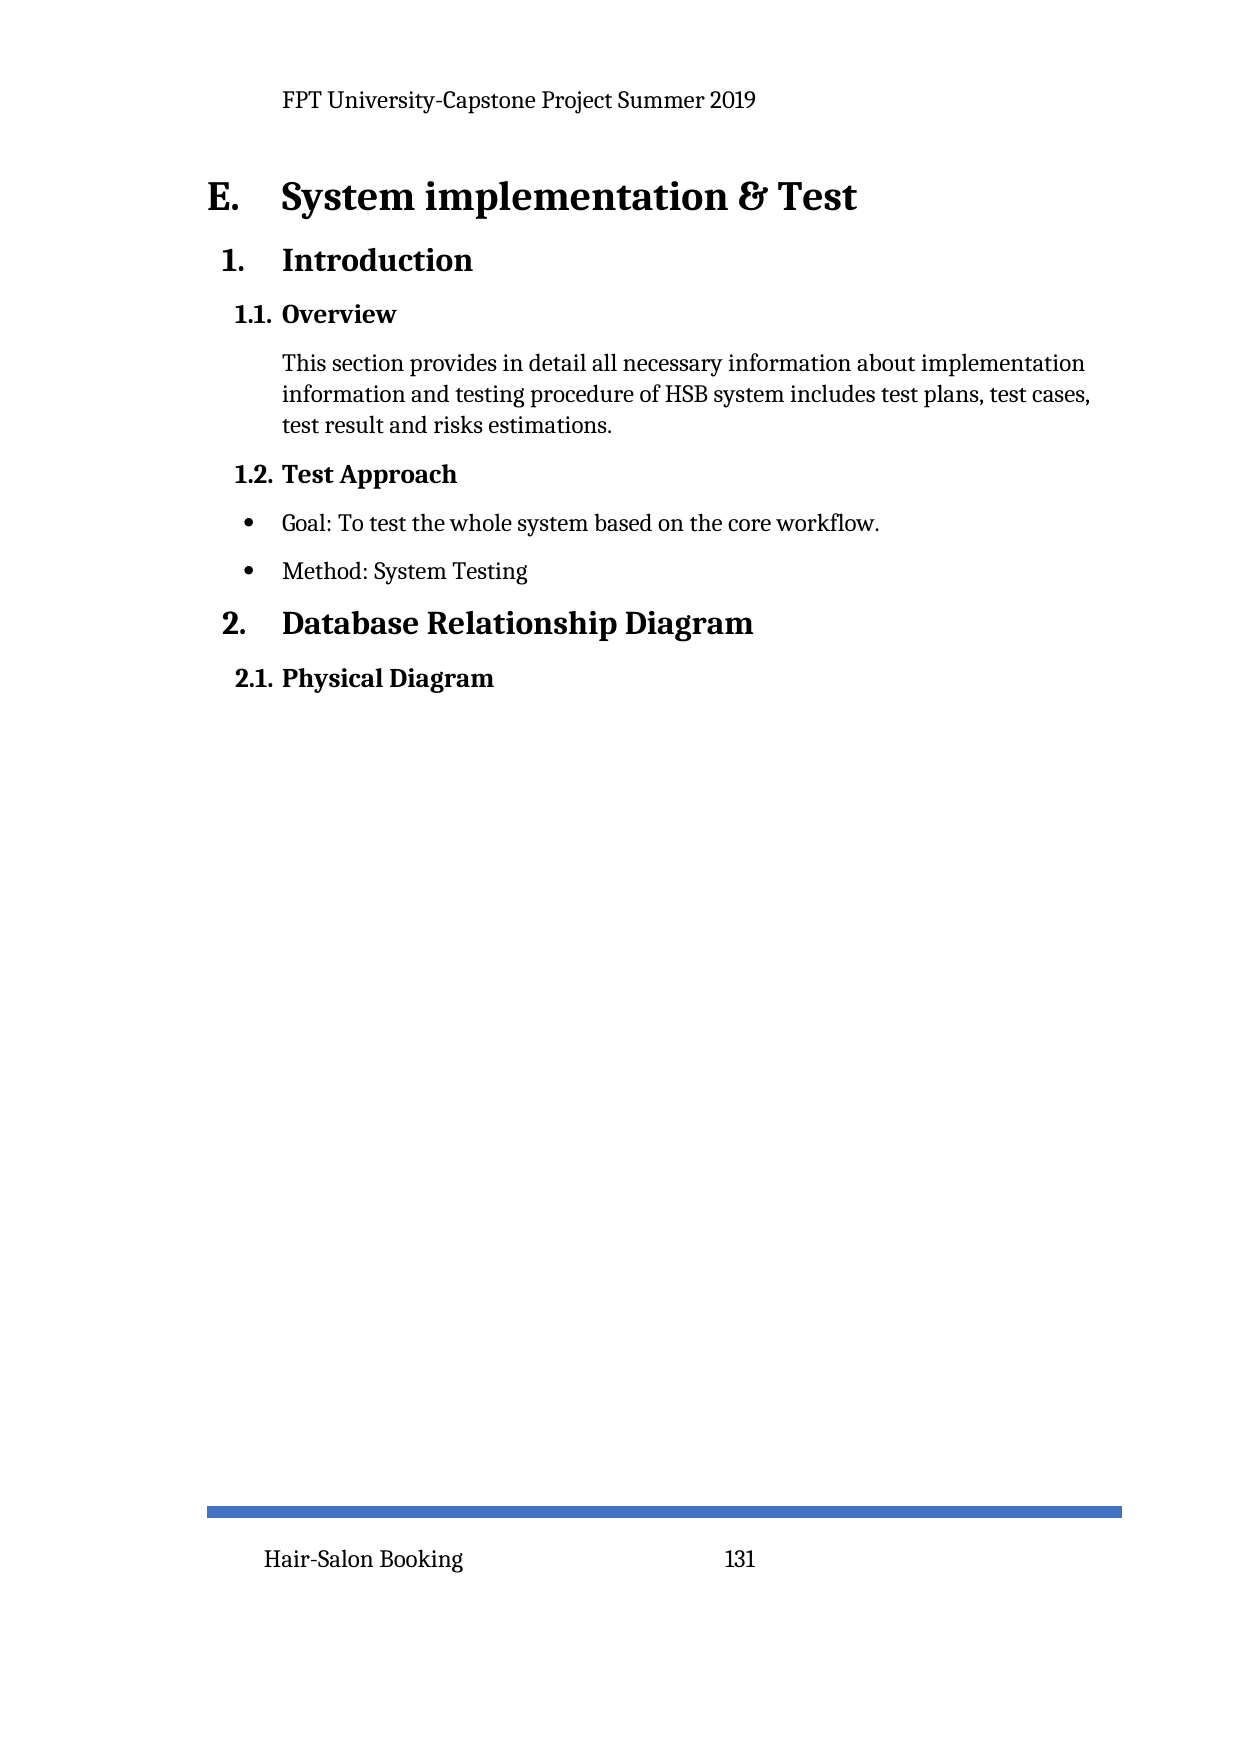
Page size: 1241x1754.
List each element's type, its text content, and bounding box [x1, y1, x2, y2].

subtitle Overview [205, 299, 1122, 330]
subtitle Test Approach [205, 459, 1122, 490]
list Goal: To test the whole system based on the core workflow. [244, 509, 1122, 538]
list Method: System Testing [244, 557, 1122, 586]
subtitle System implementation & Test [207, 173, 1122, 221]
subtitle Physical Diagram [205, 663, 1122, 694]
subtitle Introduction [207, 241, 1122, 279]
subtitle Database Relationship Diagram [207, 605, 1122, 643]
text This section provides in detail all necessary information about implementation information and testing procedure of HSB system includes test plans, test cases, test result and risks estimations. [282, 349, 1122, 440]
